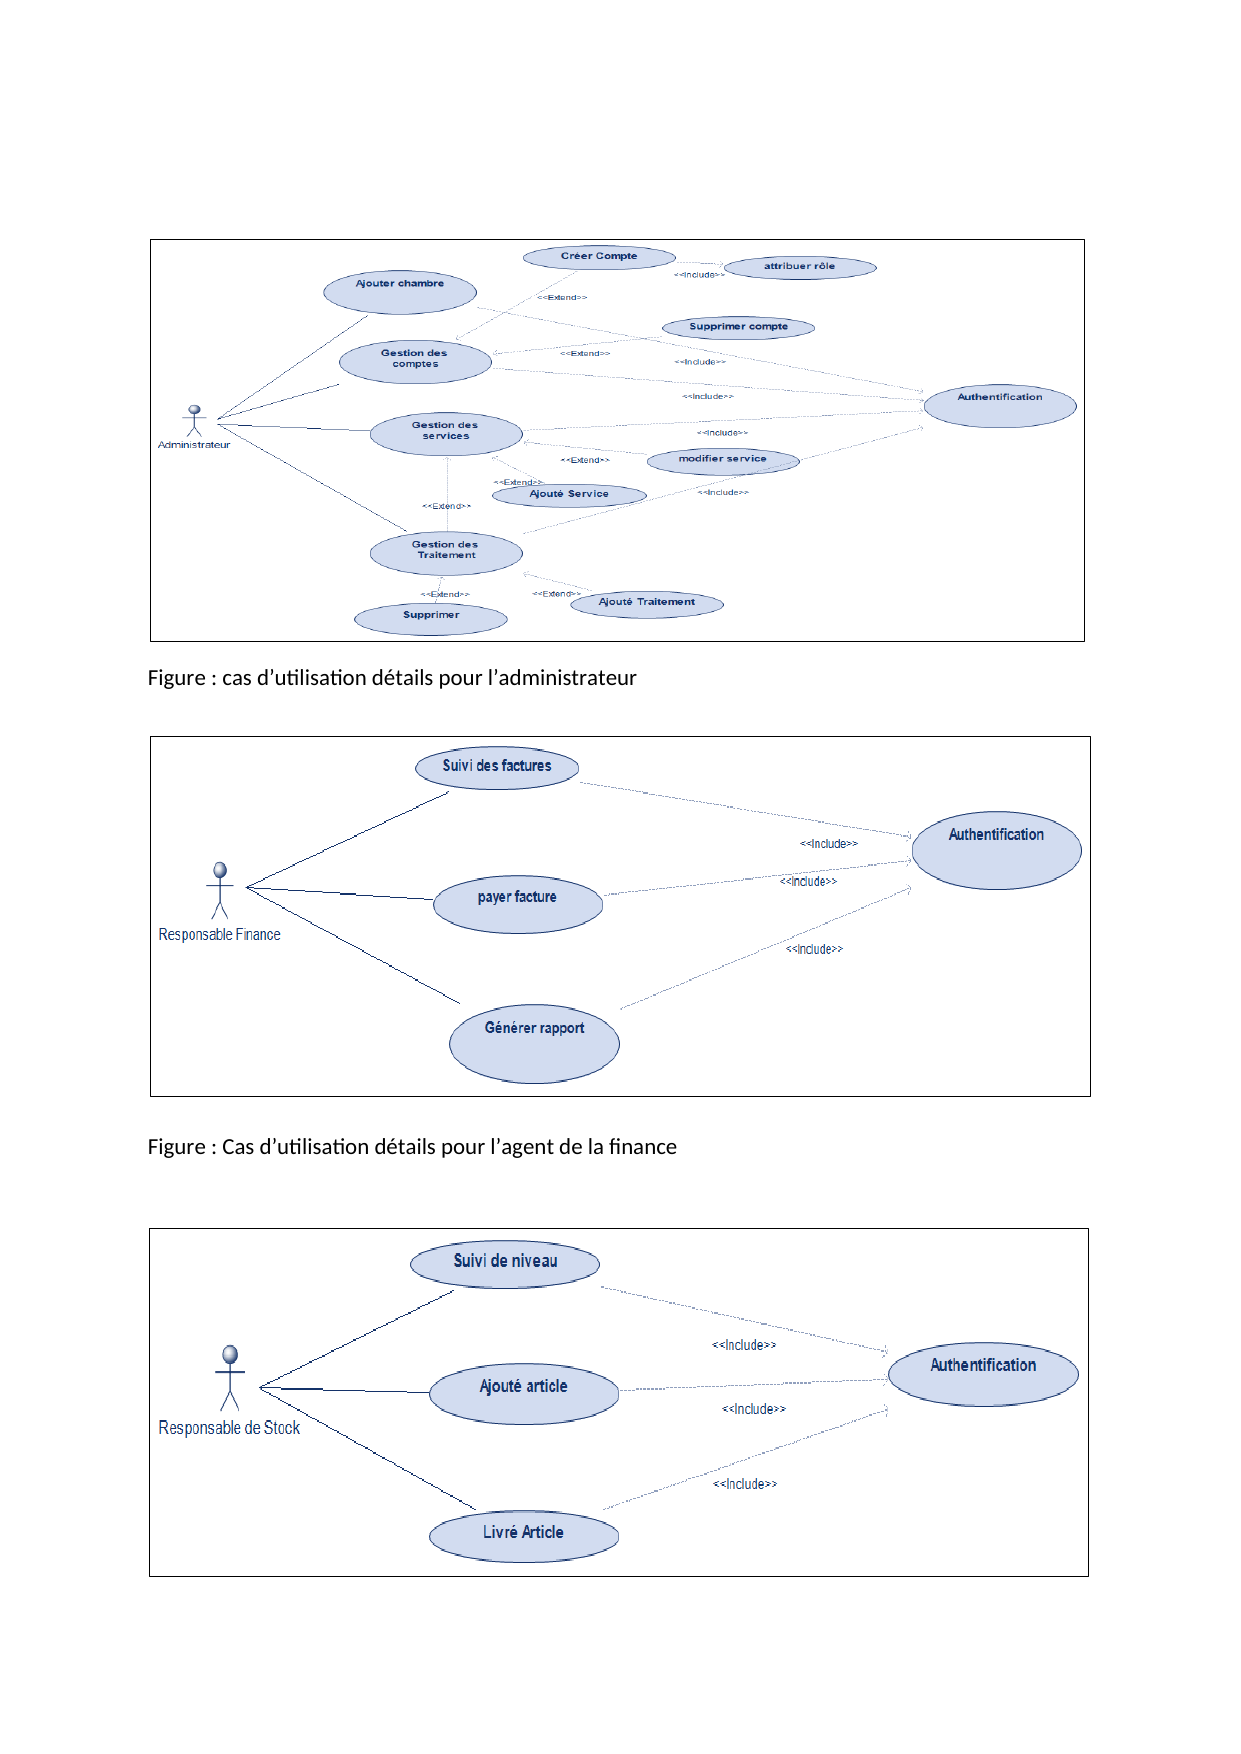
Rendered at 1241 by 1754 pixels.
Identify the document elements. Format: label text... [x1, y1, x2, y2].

picture [150, 1229, 1088, 1576]
picture [151, 737, 1090, 1096]
text Figure : Cas d’utilisation détails pour l’agent de la finance [148, 1132, 1093, 1160]
picture [151, 240, 1084, 641]
text Figure : cas d’utilisation détails pour l’administrateur [148, 663, 1093, 691]
